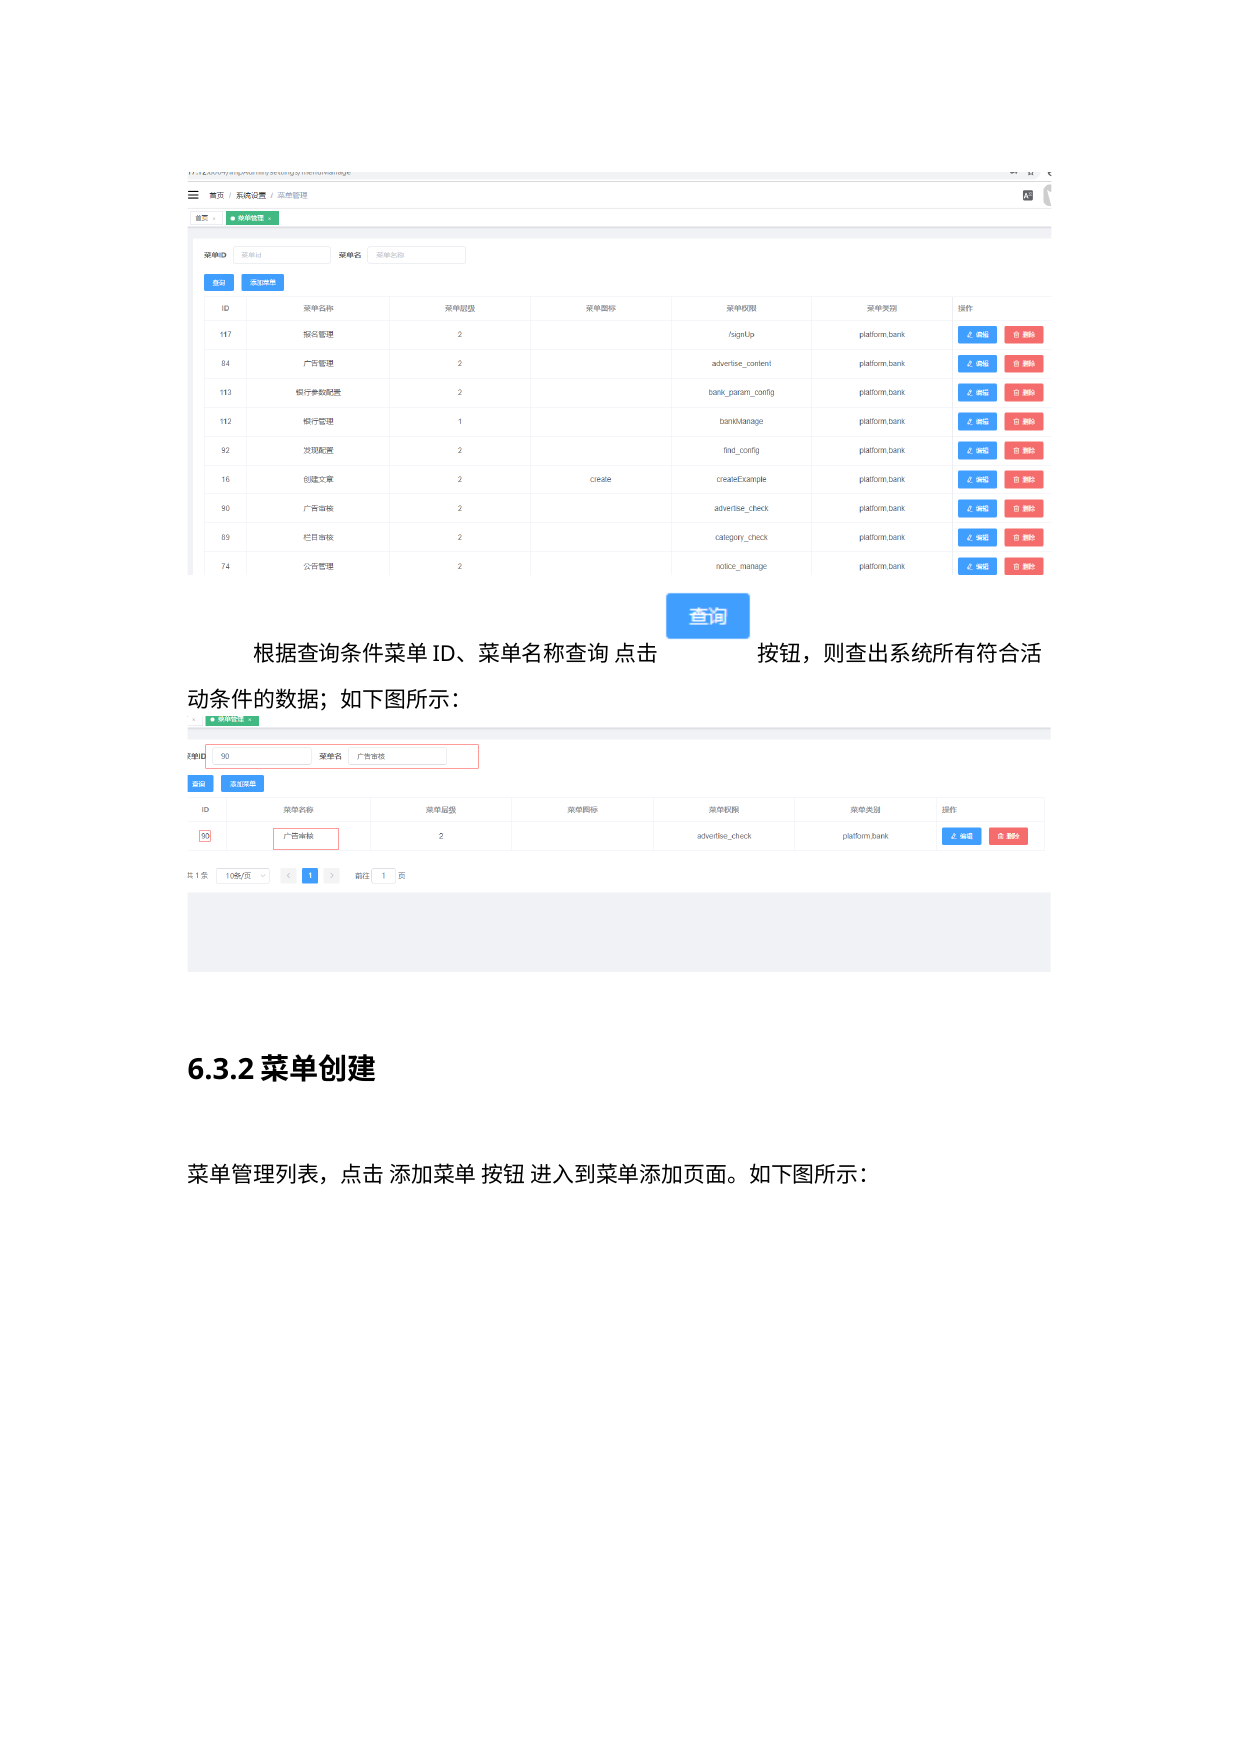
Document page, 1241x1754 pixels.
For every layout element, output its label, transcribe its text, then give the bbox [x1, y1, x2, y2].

text 菜单管理列表，点击 添加菜单 按钮 进入到菜单添加页面。如下图所示： [187, 1157, 1053, 1189]
picture [187, 716, 1051, 972]
picture [657, 584, 758, 647]
subtitle 6.3.2菜单创建 [187, 1034, 1053, 1099]
picture [187, 172, 1052, 575]
text 根据查询条件菜单ID、菜单名称查询 点击按钮，则查出系统所有符合活动条件的数据；如下图所示： [187, 584, 1053, 714]
